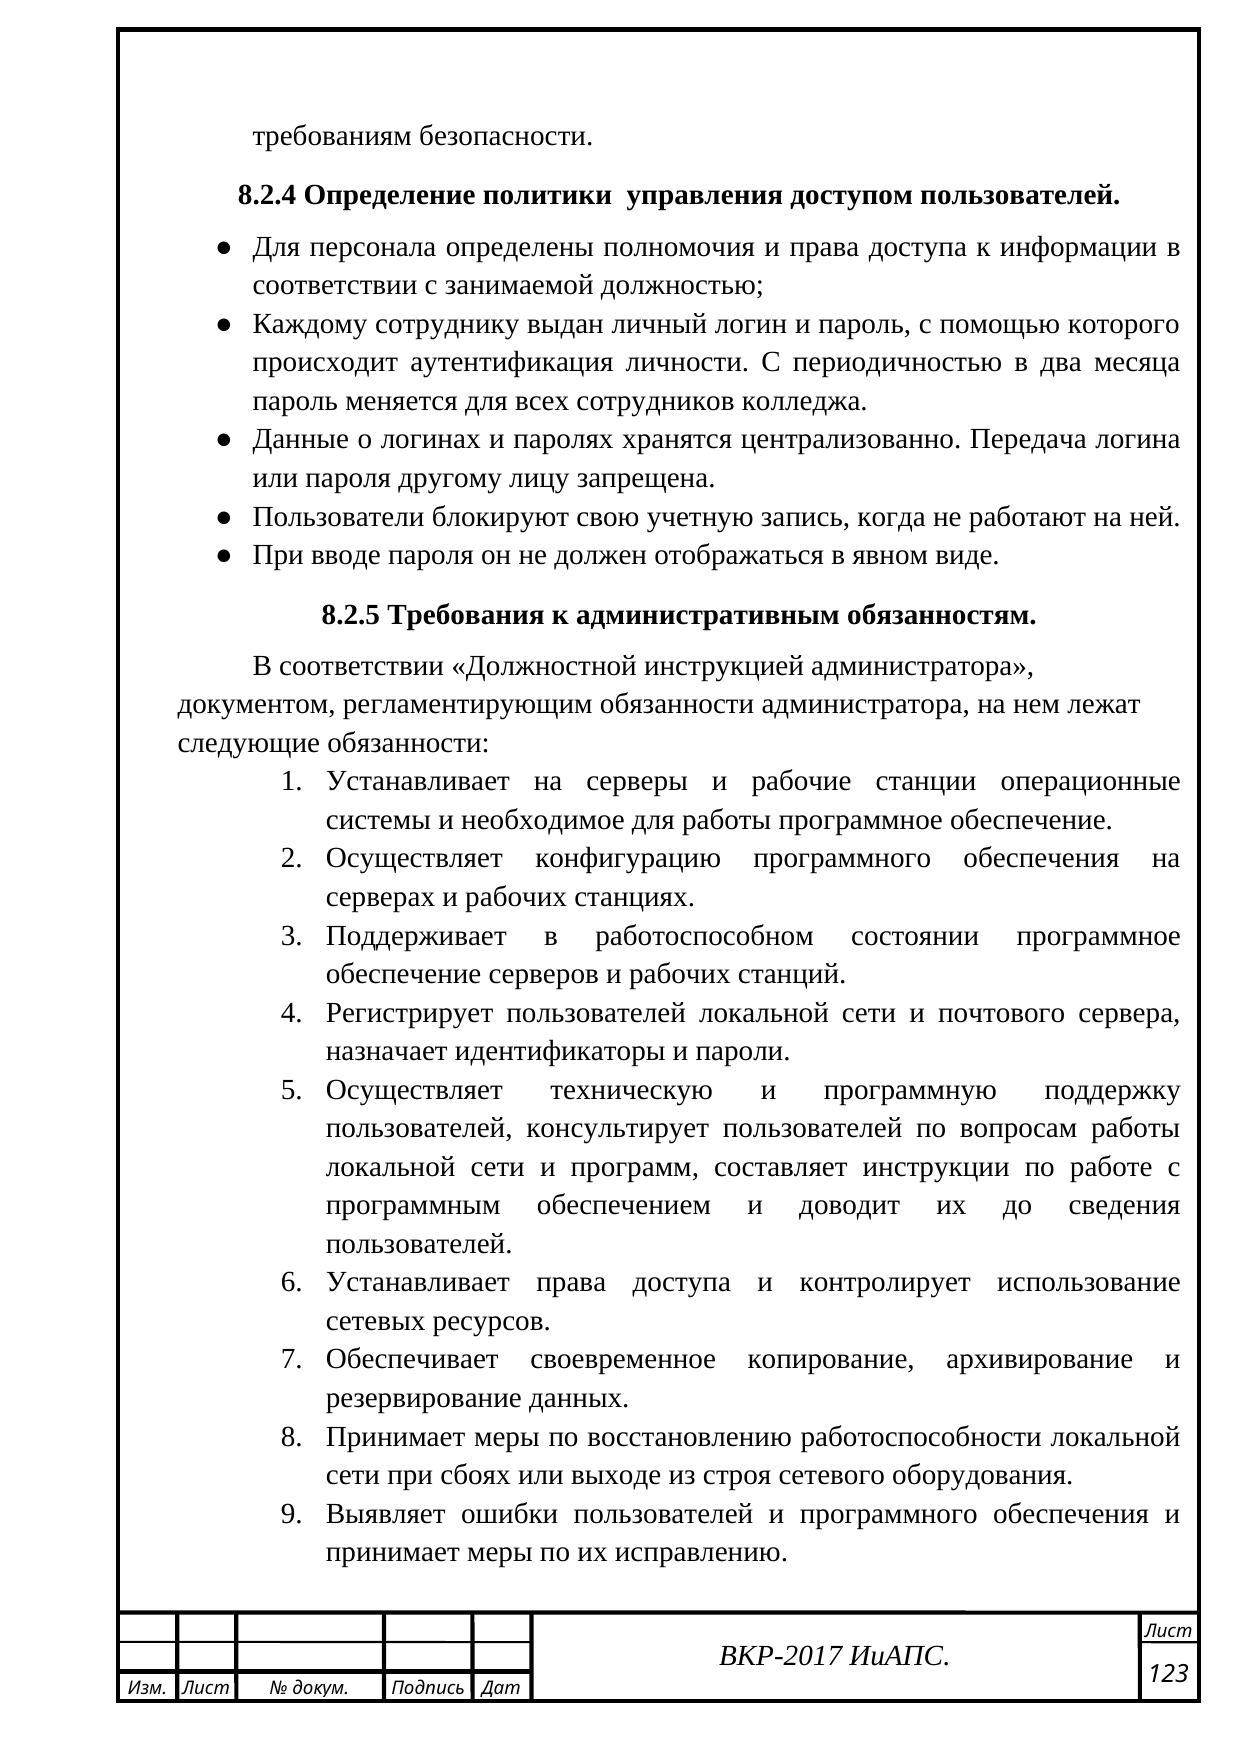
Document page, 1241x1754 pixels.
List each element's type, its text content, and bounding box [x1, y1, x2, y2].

list Для персонала определены полномочия и права доступа к информации в соответствии с занимаемой должностью; [215, 228, 1181, 301]
list Регистрирует пользователей локальной сети и почтового сервера, назначает идентификаторы и пароли. [281, 995, 1181, 1067]
subtitle Определение политики управления доступом пользователей. [0, 177, 1181, 211]
list Осуществляет конфигурацию программного обеспечения на серверах и рабочих станциях. [281, 841, 1181, 913]
list Пользователи блокируют свою учетную запись, когда не работают на ней. [215, 499, 1181, 532]
list Каждому сотруднику выдан личный логин и пароль, с помощью которого происходит аутентификация личности. С периодичностью в два месяца пароль меняется для всех сотрудников колледжа. [215, 306, 1181, 416]
list Данные о логинах и паролях хранятся централизованно. Передача логина или пароля другому лицу запрещена. [215, 421, 1181, 494]
list При вводе пароля он не должен отображаться в явном виде. [215, 537, 1181, 571]
list Поддерживает в работоспособном состоянии программное обеспечение серверов и рабочих станций. [281, 918, 1181, 990]
text В соответствии «Должностной инструкцией администратора», документом, регламентирующим обязанности администратора, на нем лежат следующие обязанности: [177, 648, 1181, 758]
list Осуществляет техническую и программную поддержку пользователей, консультирует пользователей по вопросам работы локальной сети и программ, составляет инструкции по работе с программным обеспечением и доводит их до сведения пользователей. [281, 1072, 1181, 1259]
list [215, 118, 1181, 152]
list Принимает меры по восстановлению работоспособности локальной сети при сбоях или выходе из строя сетевого оборудования. [281, 1419, 1181, 1491]
list Выявляет ошибки пользователей и программного обеспечения и принимает меры по их исправлению. [281, 1496, 1181, 1568]
subtitle Требования к административным обязанностям. [0, 597, 1181, 630]
list Устанавливает права доступа и контролирует использование сетевых ресурсов. [281, 1264, 1181, 1337]
list Обеспечивает своевременное копирование, архивирование и резервирование данных. [281, 1342, 1181, 1414]
list Устанавливает на серверы и рабочие станции операционные системы и необходимое для работы программное обеспечение. [281, 763, 1181, 836]
